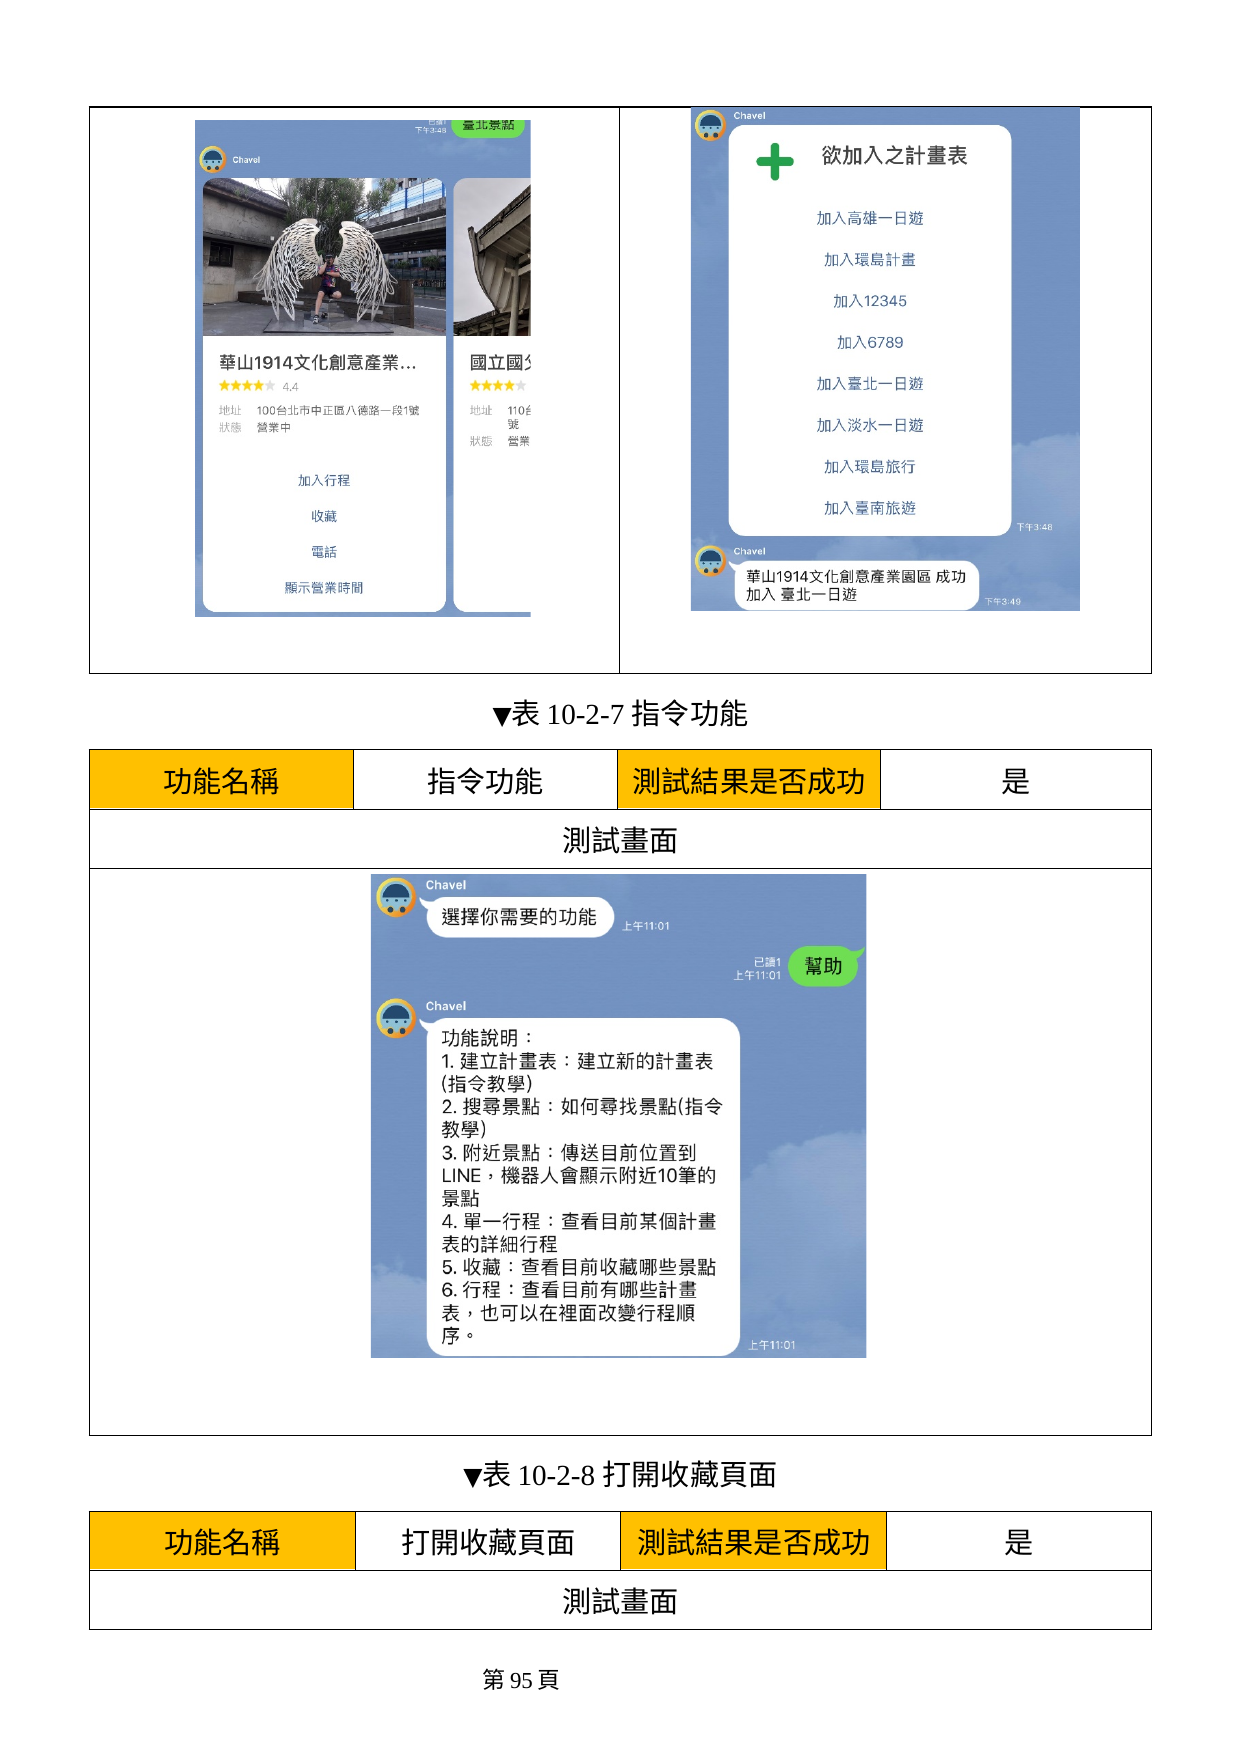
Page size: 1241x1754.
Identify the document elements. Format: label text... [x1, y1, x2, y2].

table_cell 測試畫面 [90, 810, 1151, 867]
text ▼表10-2-7 指令功能 [89, 674, 1152, 749]
table_header 指令功能 [354, 750, 617, 808]
picture [195, 120, 531, 617]
table_header 功能名稱 [90, 750, 353, 808]
picture [690, 107, 1080, 611]
table_header 功能名稱 [90, 1512, 355, 1569]
table_header 是 [881, 750, 1151, 808]
table_header 是 [887, 1512, 1151, 1569]
picture [370, 874, 867, 1358]
table_cell [90, 108, 619, 673]
table_cell 測試畫面 [90, 1571, 1151, 1629]
table_cell [620, 108, 1151, 673]
table_header 測試結果是否成功 [618, 750, 880, 808]
table_header 打開收藏頁面 [356, 1512, 620, 1569]
table_header 測試結果是否成功 [621, 1512, 886, 1569]
table_cell [90, 869, 1151, 1434]
text ▼表10-2-8 打開收藏頁面 [89, 1436, 1152, 1511]
